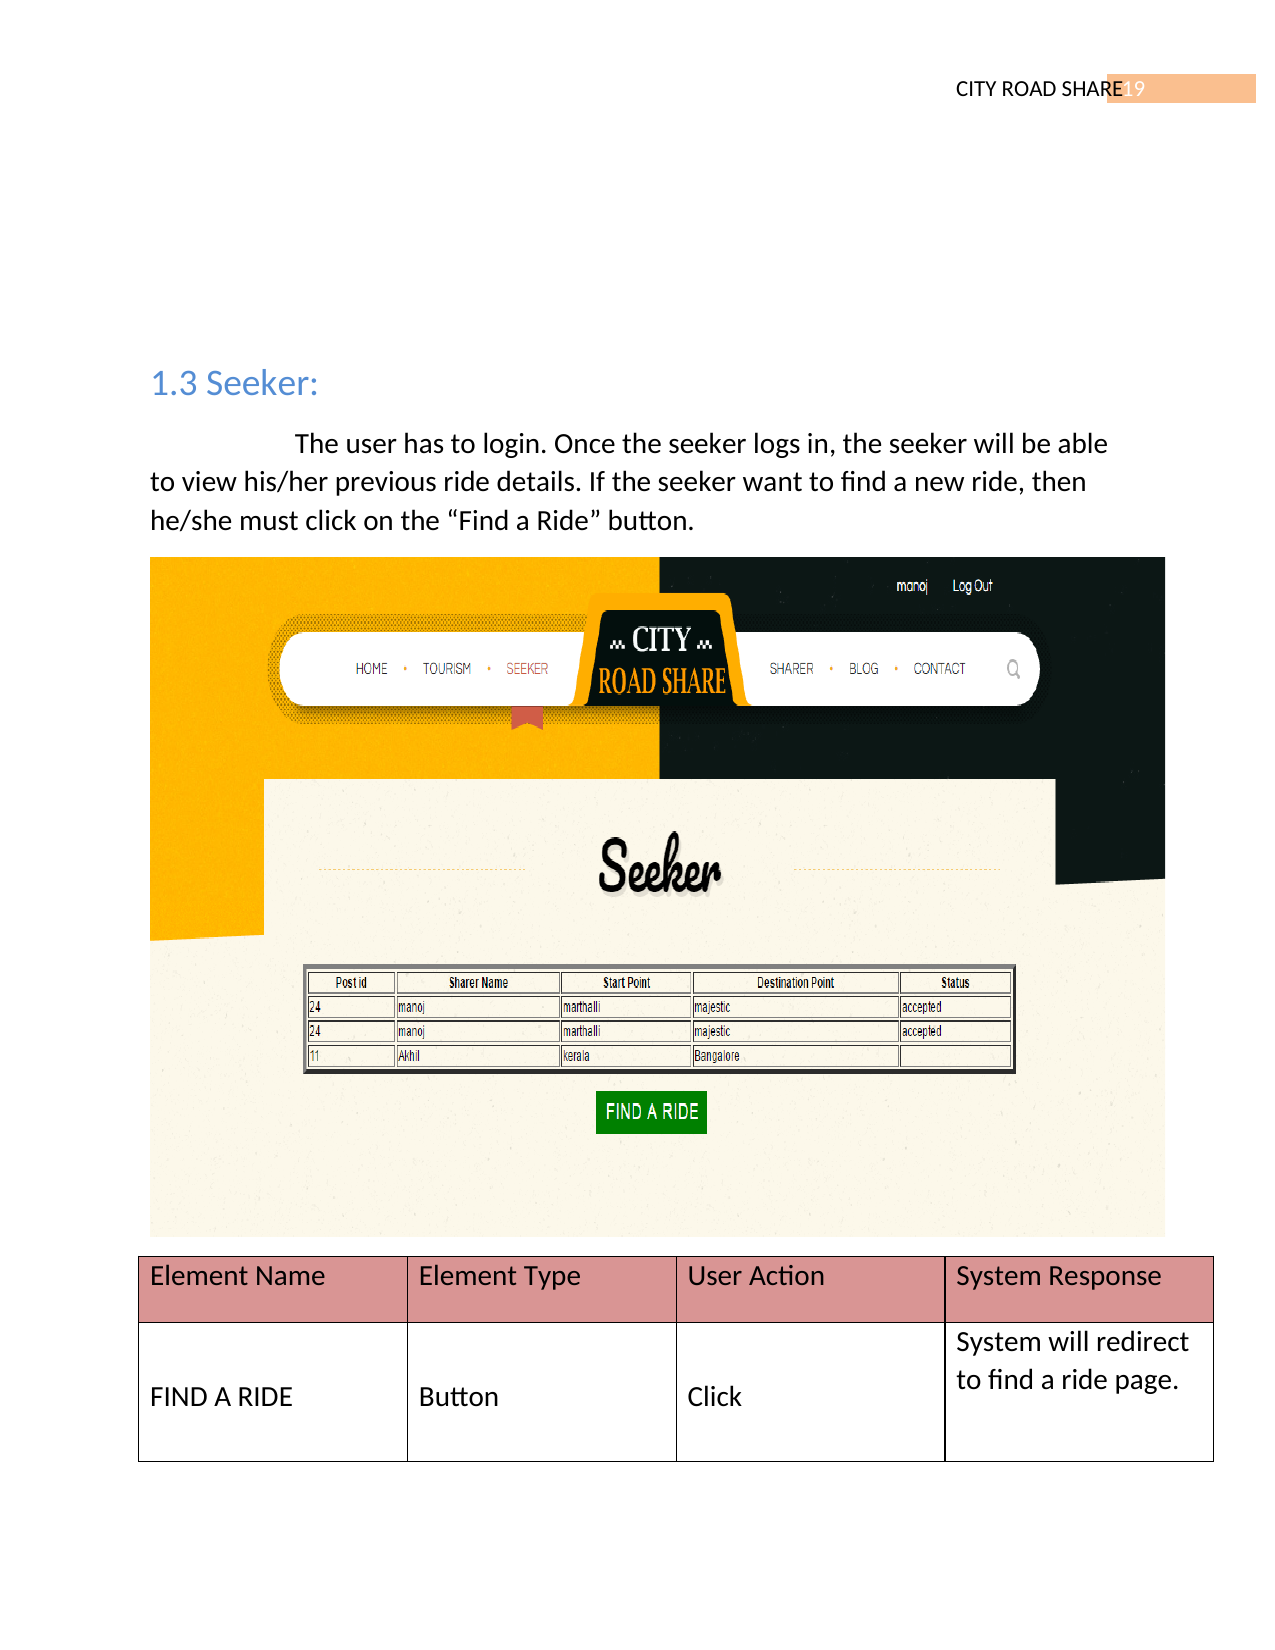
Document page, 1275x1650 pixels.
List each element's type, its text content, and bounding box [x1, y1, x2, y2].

table_header System Response [946, 1257, 1213, 1322]
table_header Element Type [408, 1257, 676, 1322]
table_cell Click [677, 1323, 944, 1461]
picture [150, 557, 1166, 1237]
table_cell FIND A RIDE [139, 1323, 407, 1461]
table_cell System will redirect to find a ride page. [946, 1323, 1213, 1461]
text 1.3 Seeker: [150, 359, 1125, 405]
table_cell Button [408, 1323, 676, 1461]
table_header User Action [677, 1257, 944, 1322]
table_header Element Name [139, 1257, 407, 1322]
text The user has to login. Once the seeker logs in, the seeker will be able to view his/her previous ride details. If the seeker want to find a new ride, then he/she must click on the “Find a Ride” button. [150, 425, 1125, 537]
